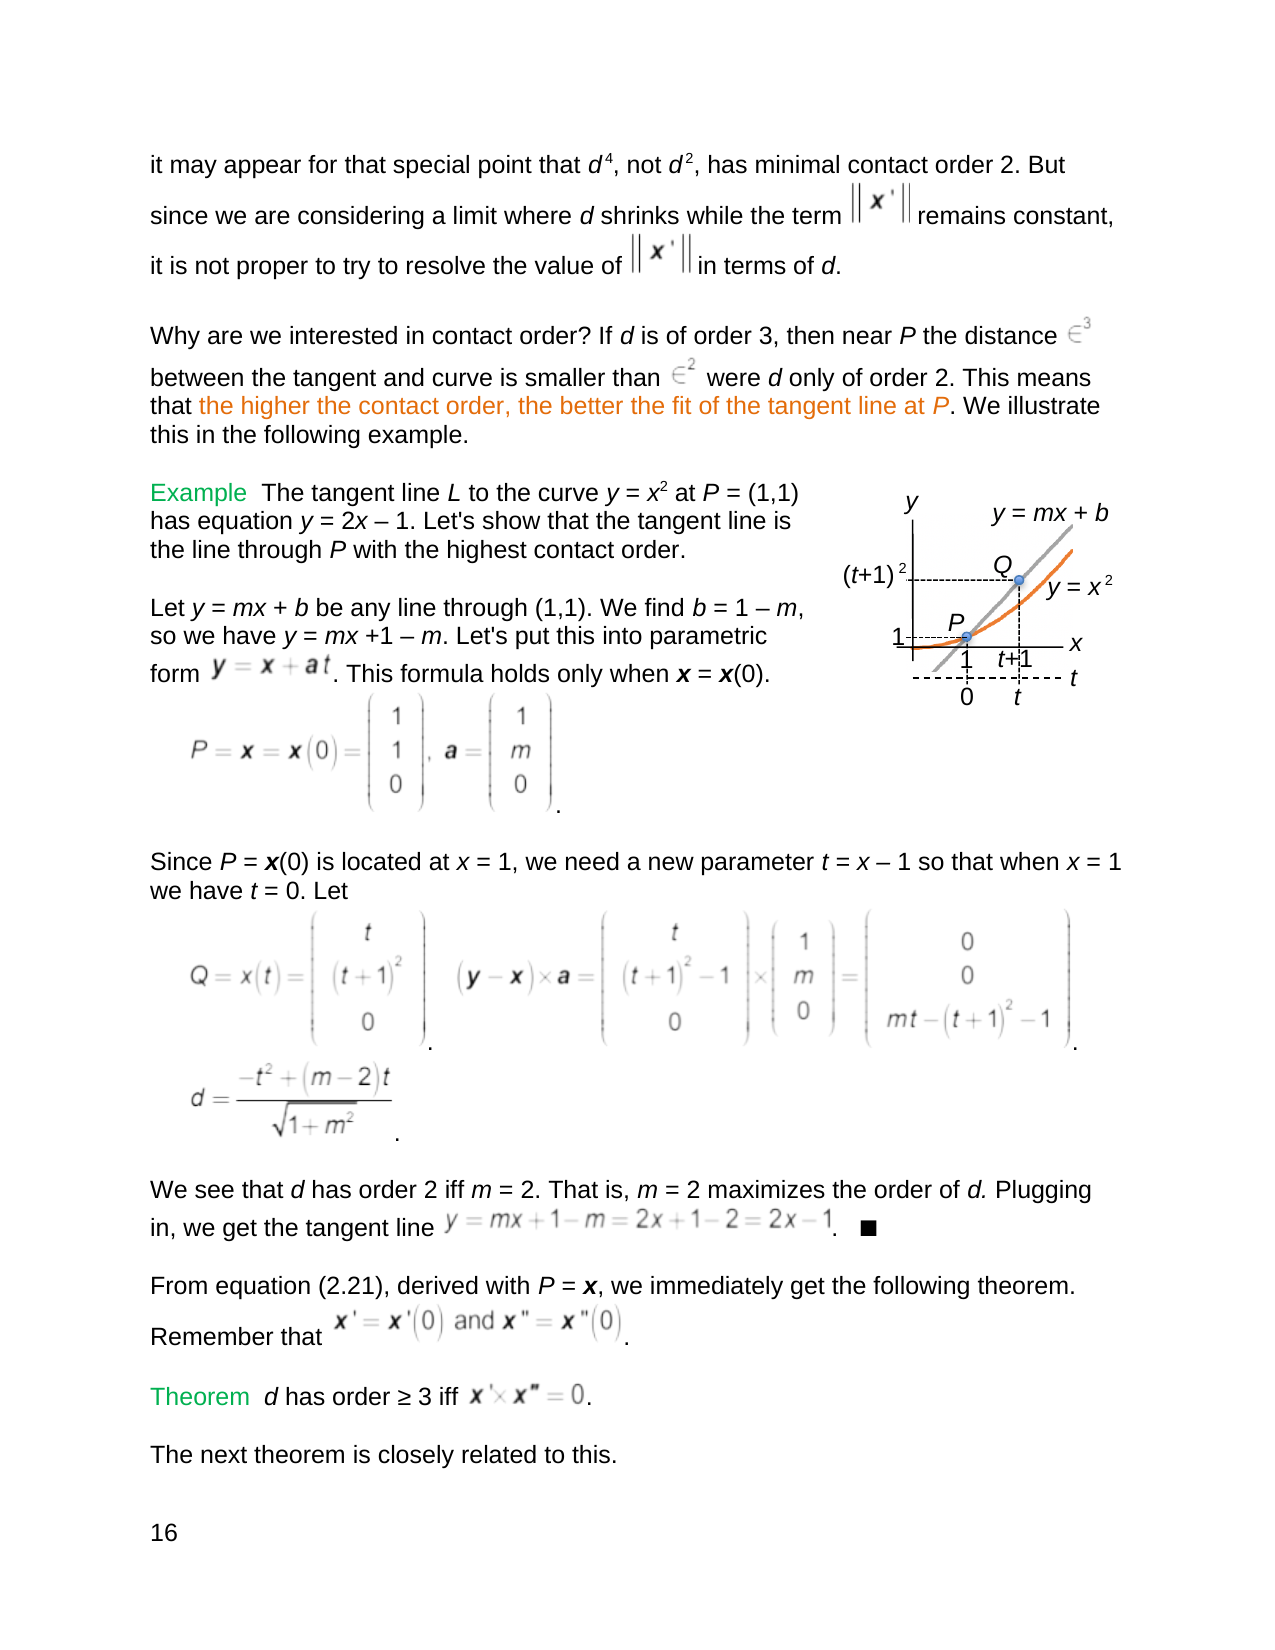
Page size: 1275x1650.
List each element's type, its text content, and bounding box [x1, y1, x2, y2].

text Let y = mx + b be any line through (1,1). We find b = 1 – m, so we have y = mx +1 – m. Let's put this into parametric form . This formula holds only when x = x(0). [150, 592, 1125, 688]
text Theorem d has order ≥ 3 iff . [150, 1379, 1125, 1411]
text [150, 150, 1125, 280]
text Example The tangent line L to the curve y = x2 at P = (1,1) has equation y = 2x – 1. Let's show that the tangent line is the line through P with the highest contact order. [150, 477, 1125, 564]
picture [905, 513, 1073, 672]
text . [150, 1055, 1125, 1147]
text The next theorem is closely related to this. [150, 1440, 1125, 1468]
text Since P = x(0) is located at x = 1, we need a new parameter t = x – 1 so that when x = 1 we have t = 0. Let [150, 847, 1125, 905]
text We see that d has order 2 iff m = 2. That is, m = 2 maximizes the order of d. Plugging in, we get the tangent line . ∎ [150, 1175, 1125, 1242]
text . . [150, 905, 1125, 1055]
text From equation (2.21), derived with P = x, we immediately get the following theorem. Remember that . [150, 1271, 1125, 1350]
text Why are we interested in contact order? If d is of order 3, then near P the distance between the tangent and curve is smaller than were d only of order 2. This means that the higher the contact order, the better the fit of the tangent line at P. We illustrate this in the following example. [150, 309, 1125, 449]
text . [150, 688, 1125, 818]
picture [905, 648, 966, 672]
